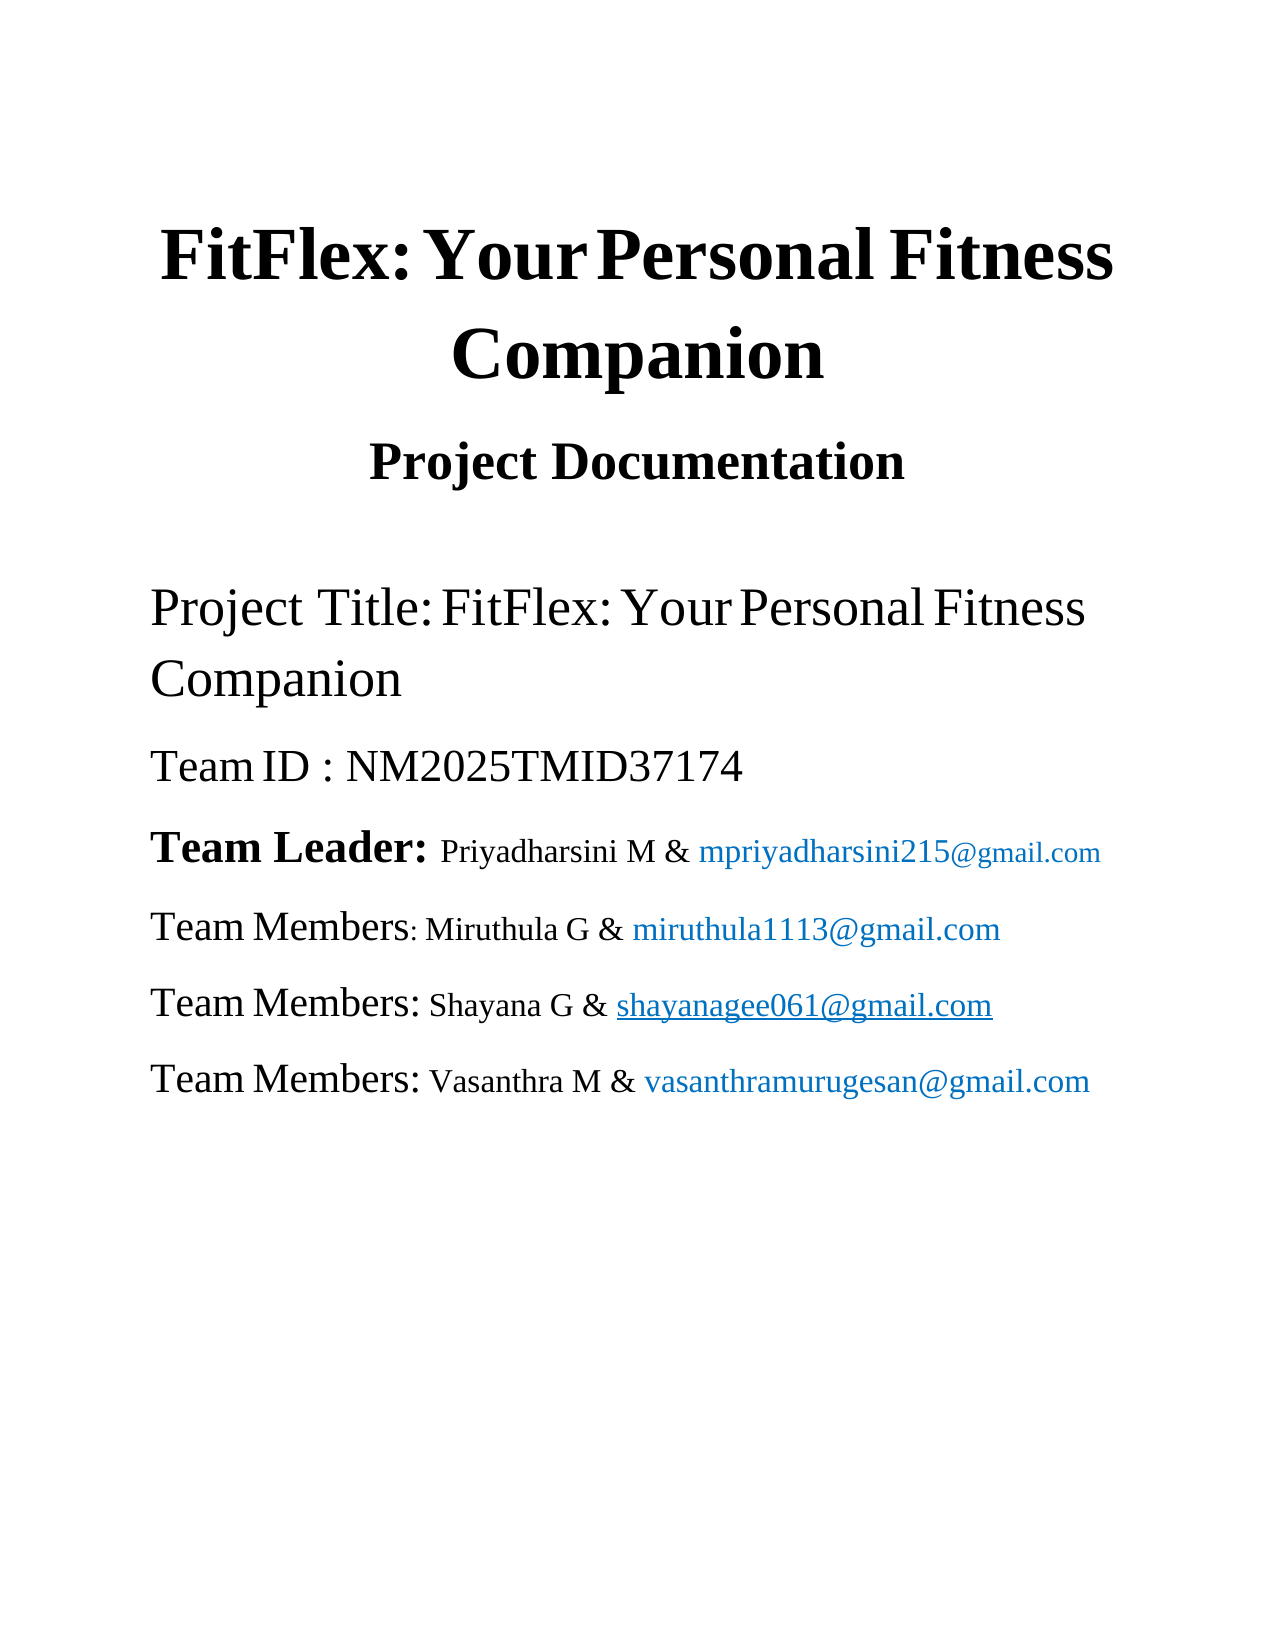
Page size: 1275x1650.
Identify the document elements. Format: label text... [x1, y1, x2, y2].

text Team Members: Vasanthra M & vasanthramurugesan@gmail.com [150, 1053, 1125, 1101]
text Team ID : NM2025TMID37174 [150, 739, 1125, 791]
text Team Leader: Priyadharsini M & mpriyadharsini215@gmail.com [150, 820, 1125, 873]
text Team Members: Shayana G & shayanagee061@gmail.com [150, 977, 1125, 1025]
text Project Title: FitFlex: Your Personal Fitness Companion [150, 575, 1125, 709]
text Team Members: Miruthula G & miruthula1113@gmail.com [150, 901, 1125, 949]
text FitFlex: Your Personal Fitness Companion [150, 209, 1125, 395]
text Project Documentation [150, 428, 1125, 491]
